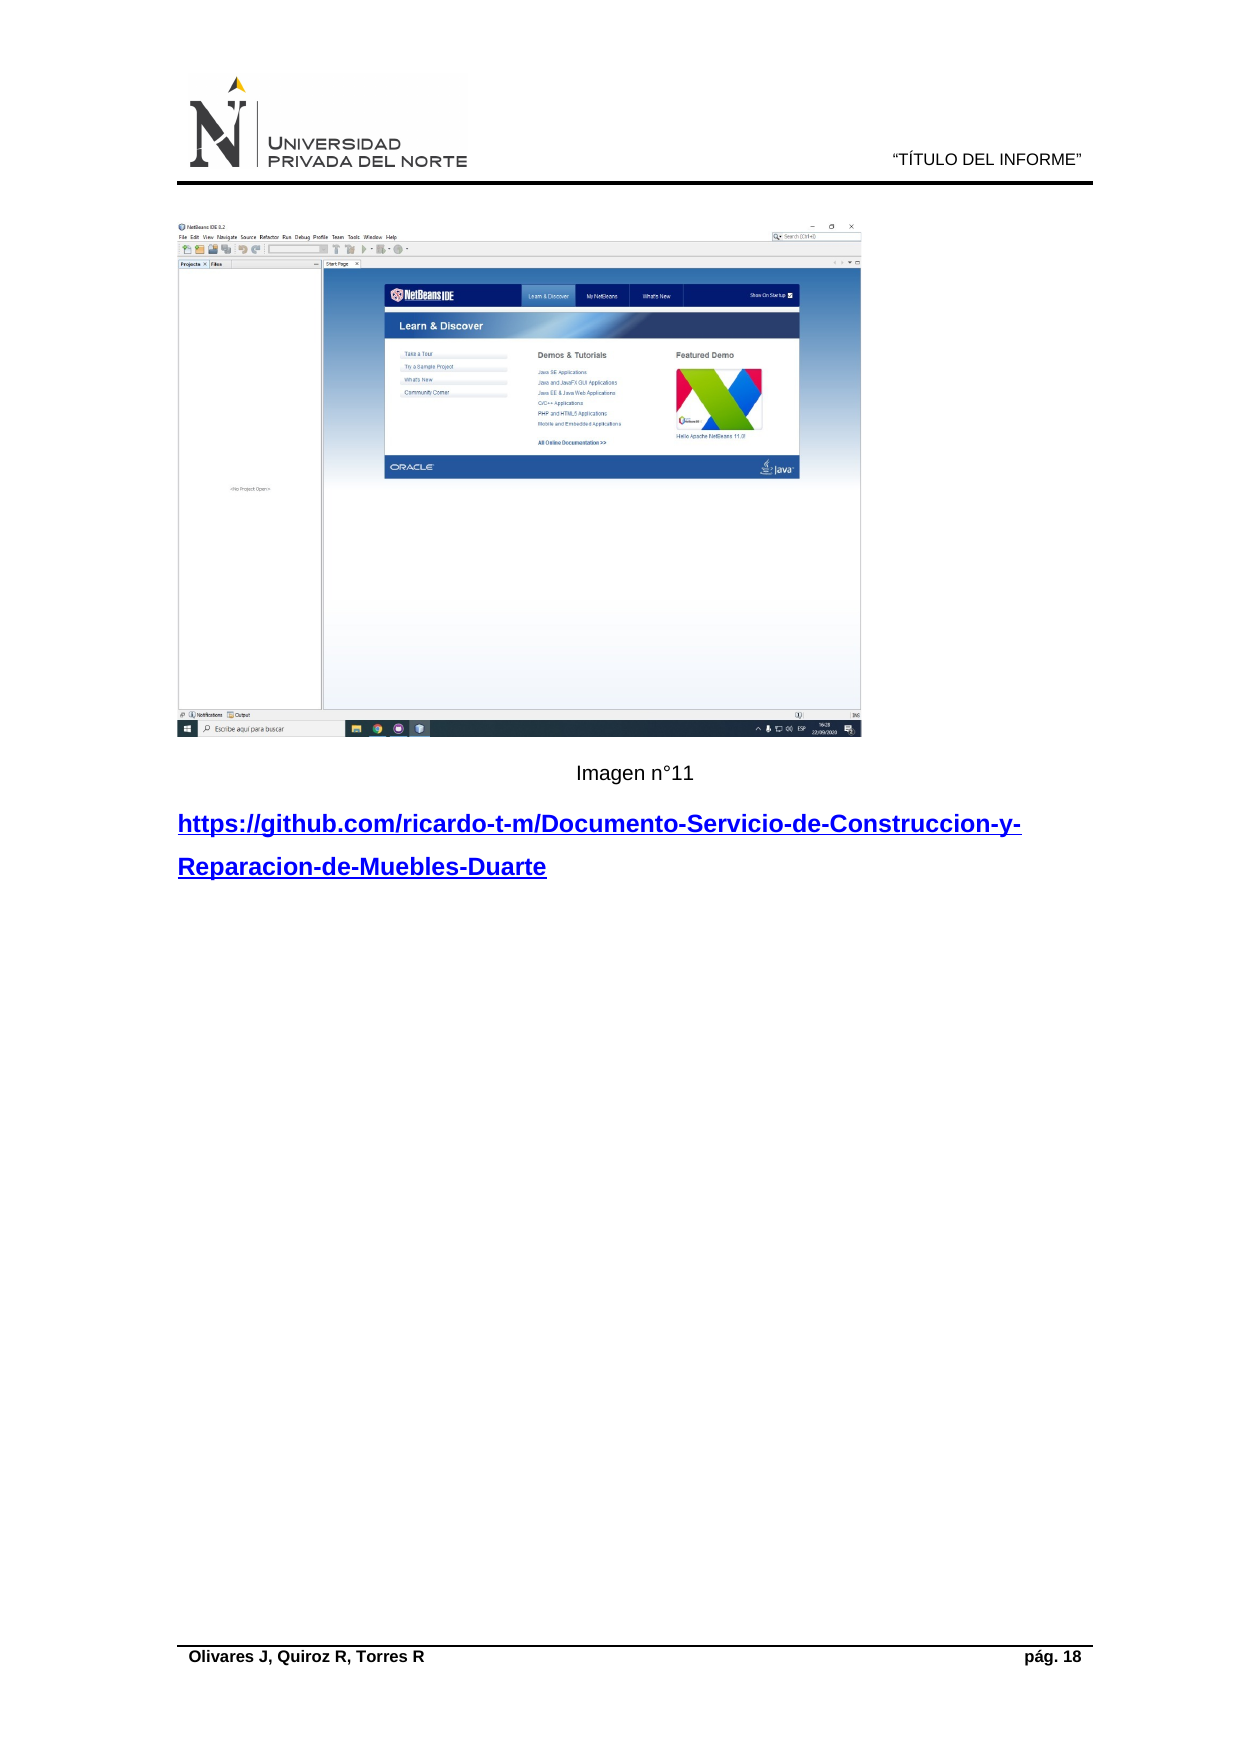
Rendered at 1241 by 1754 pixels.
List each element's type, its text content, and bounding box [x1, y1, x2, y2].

picture [177, 222, 862, 737]
picture [188, 73, 469, 169]
text https://github.com/ricardo-t-m/Documento-Servicio-de-Construccion-y-Reparacion-de-Muebles-Duarte [177, 809, 1092, 881]
text Imagen n°11 [177, 761, 1092, 785]
